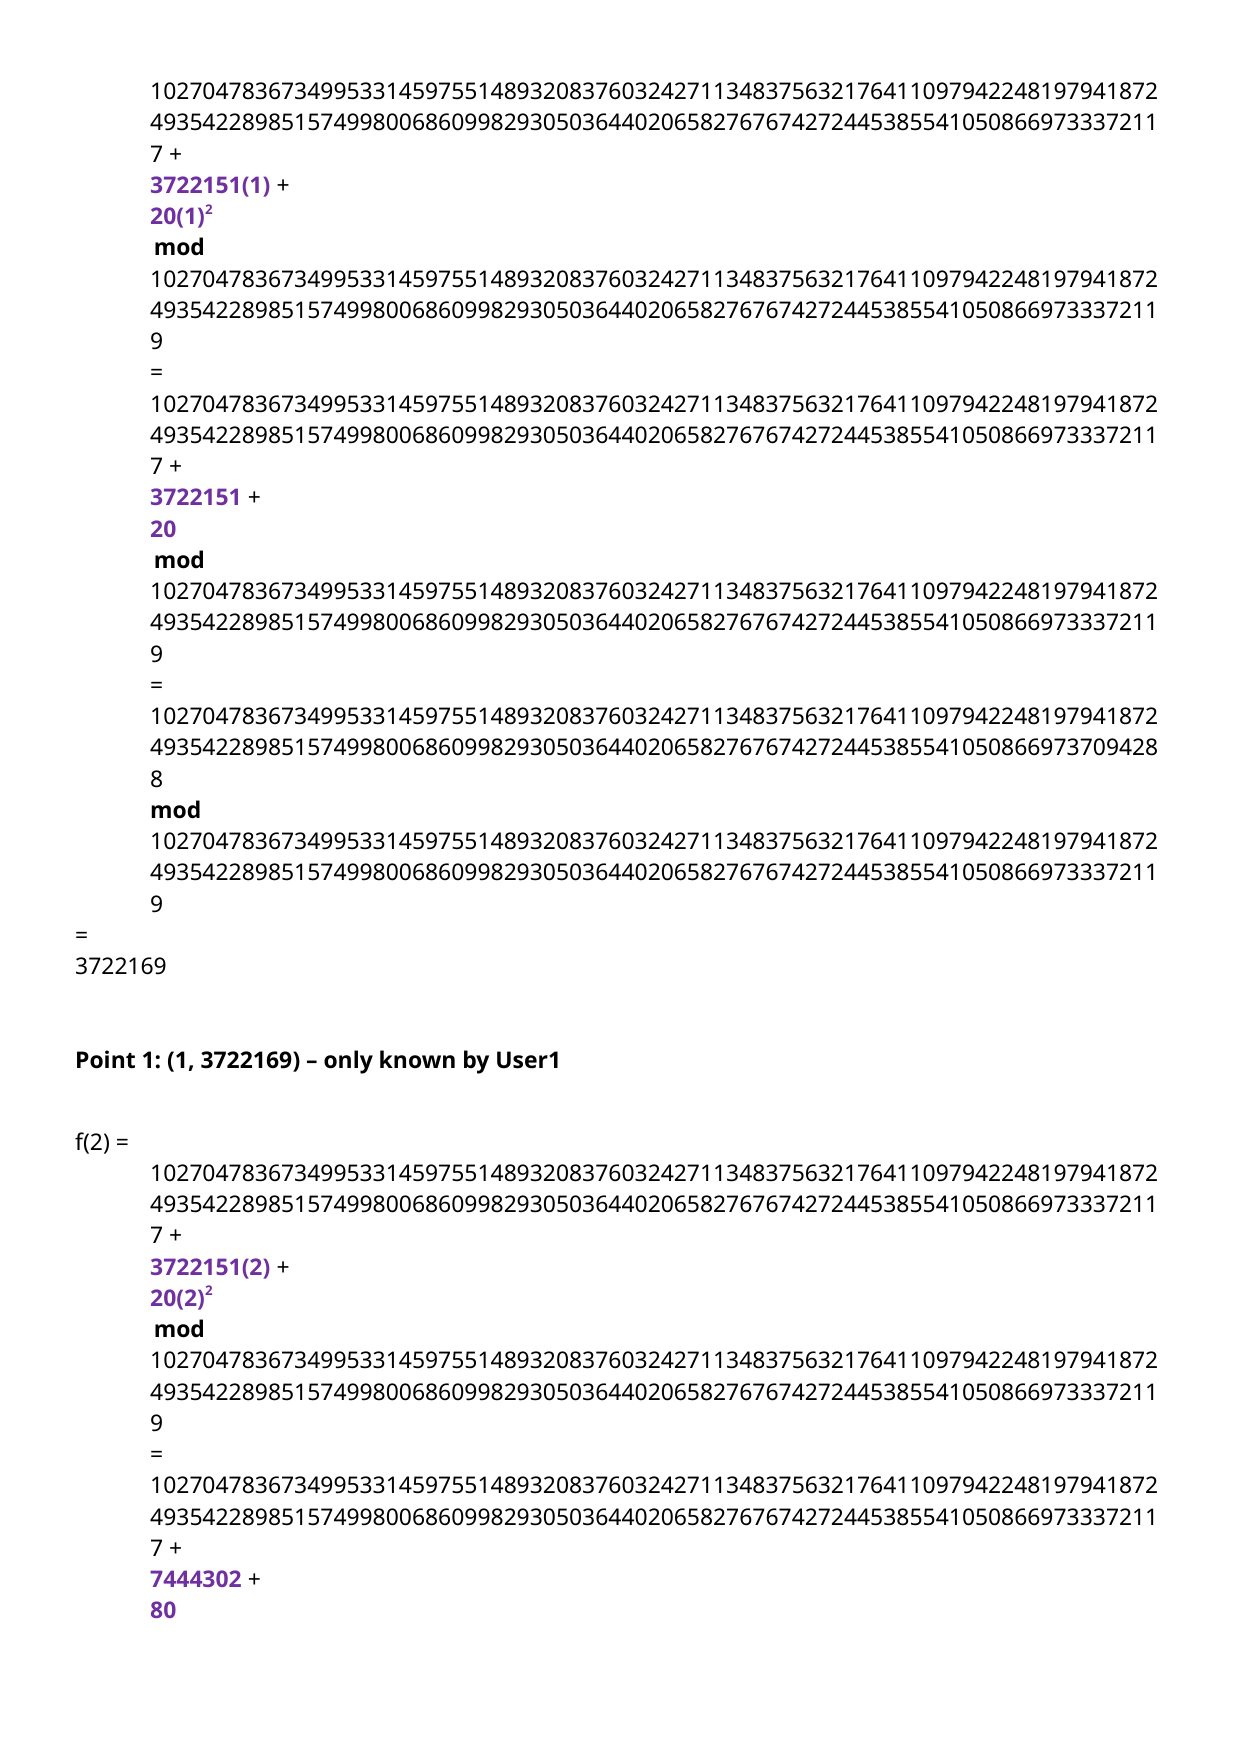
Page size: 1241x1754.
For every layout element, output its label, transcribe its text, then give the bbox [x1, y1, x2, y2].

text Point 1: (1, 3722169) – only known by User1 [75, 1044, 1165, 1075]
text 10270478367349953314597551489320837603242711348375632176411097942248197941872493542289851574998006860998293050364402065827676742724453855410508669733372117 + [150, 387, 1165, 481]
text = [150, 1438, 1165, 1469]
text 3722151 + [150, 481, 1165, 512]
text = [150, 669, 1165, 700]
text 7444302 + [150, 1563, 1165, 1594]
text 3722151(2) + [150, 1250, 1165, 1282]
text 20 [150, 512, 1165, 544]
text 10270478367349953314597551489320837603242711348375632176411097942248197941872493542289851574998006860998293050364402065827676742724453855410508669733372117 + [150, 1469, 1165, 1563]
text 10270478367349953314597551489320837603242711348375632176411097942248197941872493542289851574998006860998293050364402065827676742724453855410508669733372117 + [150, 75, 1165, 169]
text 20(1)2 [150, 200, 1165, 231]
text f(2) = [75, 1125, 1165, 1157]
text 3722169 [75, 950, 1165, 981]
text 10270478367349953314597551489320837603242711348375632176411097942248197941872493542289851574998006860998293050364402065827676742724453855410508669733372117 + [150, 1157, 1165, 1250]
text = [75, 919, 1165, 950]
text 20(2)2 [150, 1282, 1165, 1313]
text = [150, 356, 1165, 387]
text 80 [150, 1594, 1165, 1625]
text 3722151(1) + [150, 169, 1165, 200]
text 10270478367349953314597551489320837603242711348375632176411097942248197941872493542289851574998006860998293050364402065827676742724453855410508669737094288 [150, 700, 1165, 794]
